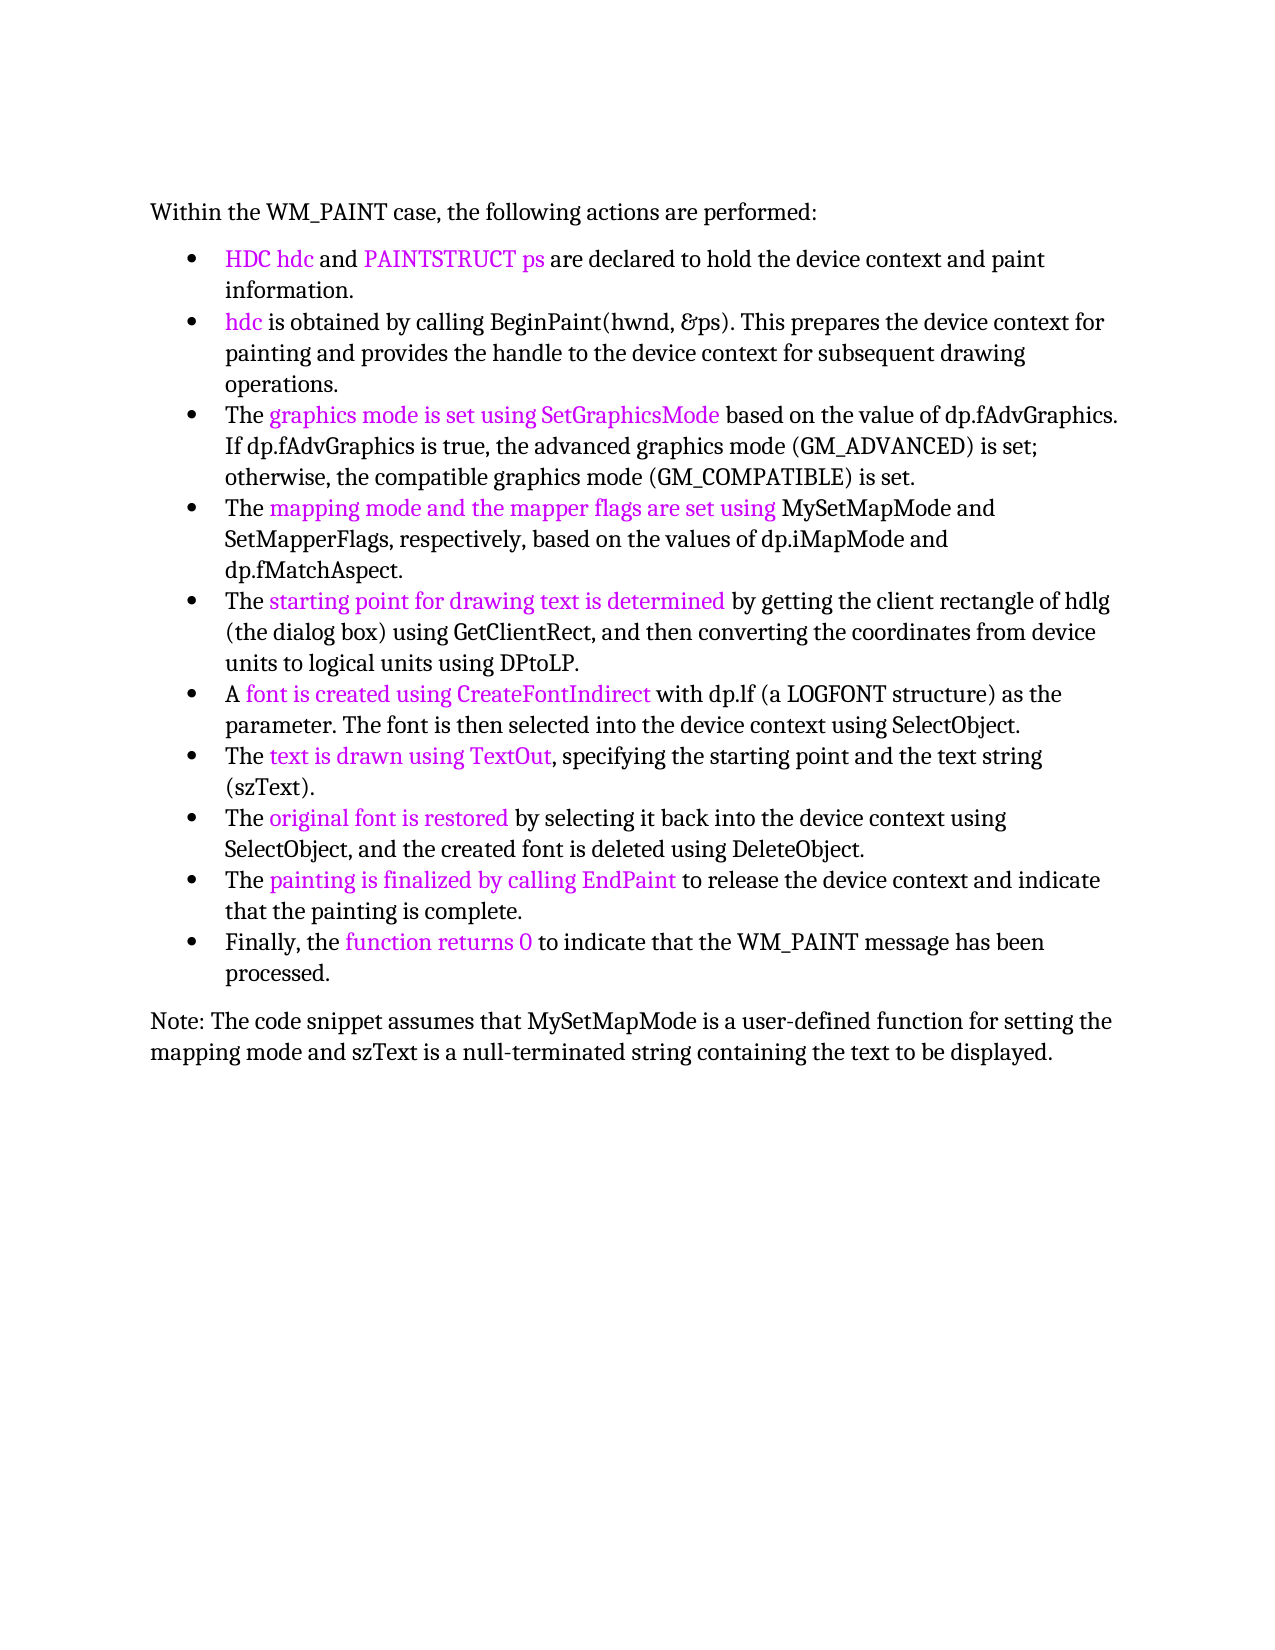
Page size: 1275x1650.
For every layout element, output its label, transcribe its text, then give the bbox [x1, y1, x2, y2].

text Note: The code snippet assumes that MySetMapMode is a user-defined function for setting the mapping mode and szText is a null-terminated string containing the text to be displayed. [150, 1007, 1125, 1067]
list The original font is restored by selecting it back into the device context using SelectObject, and the created font is deleted using DeleteObject. [187, 804, 1125, 864]
list The painting is finalized by calling EndPaint to release the device context and indicate that the painting is complete. [187, 866, 1125, 926]
list The mapping mode and the mapper flags are set using MySetMapMode and SetMapperFlags, respectively, based on the values of dp.iMapMode and dp.fMatchAspect. [187, 494, 1125, 584]
list The starting point for drawing text is determined by getting the client rectangle of hdlg (the dialog box) using GetClientRect, and then converting the coordinates from device units to logical units using DPtoLP. [187, 587, 1125, 678]
list Finally, the function returns 0 to indicate that the WM_PAINT message has been processed. [187, 928, 1125, 988]
list hdc is obtained by calling BeginPaint(hwnd, &ps). This prepares the device context for painting and provides the handle to the device context for subsequent drawing operations. [187, 307, 1125, 398]
text Within the WM_PAINT case, the following actions are performed: [150, 198, 1125, 226]
list A font is created using CreateFontIndirect with dp.lf (a LOGFONT structure) as the parameter. The font is then selected into the device context using SelectObject. [187, 680, 1125, 740]
list The graphics mode is set using SetGraphicsMode based on the value of dp.fAdvGraphics. If dp.fAdvGraphics is true, the advanced graphics mode (GM_ADVANCED) is set; otherwise, the compatible graphics mode (GM_COMPATIBLE) is set. [187, 401, 1125, 491]
list The text is drawn using TextOut, specifying the starting point and the text string (szText). [187, 742, 1125, 802]
list HDC hdc and PAINTSTRUCT ps are declared to hold the device context and paint information. [187, 245, 1125, 305]
